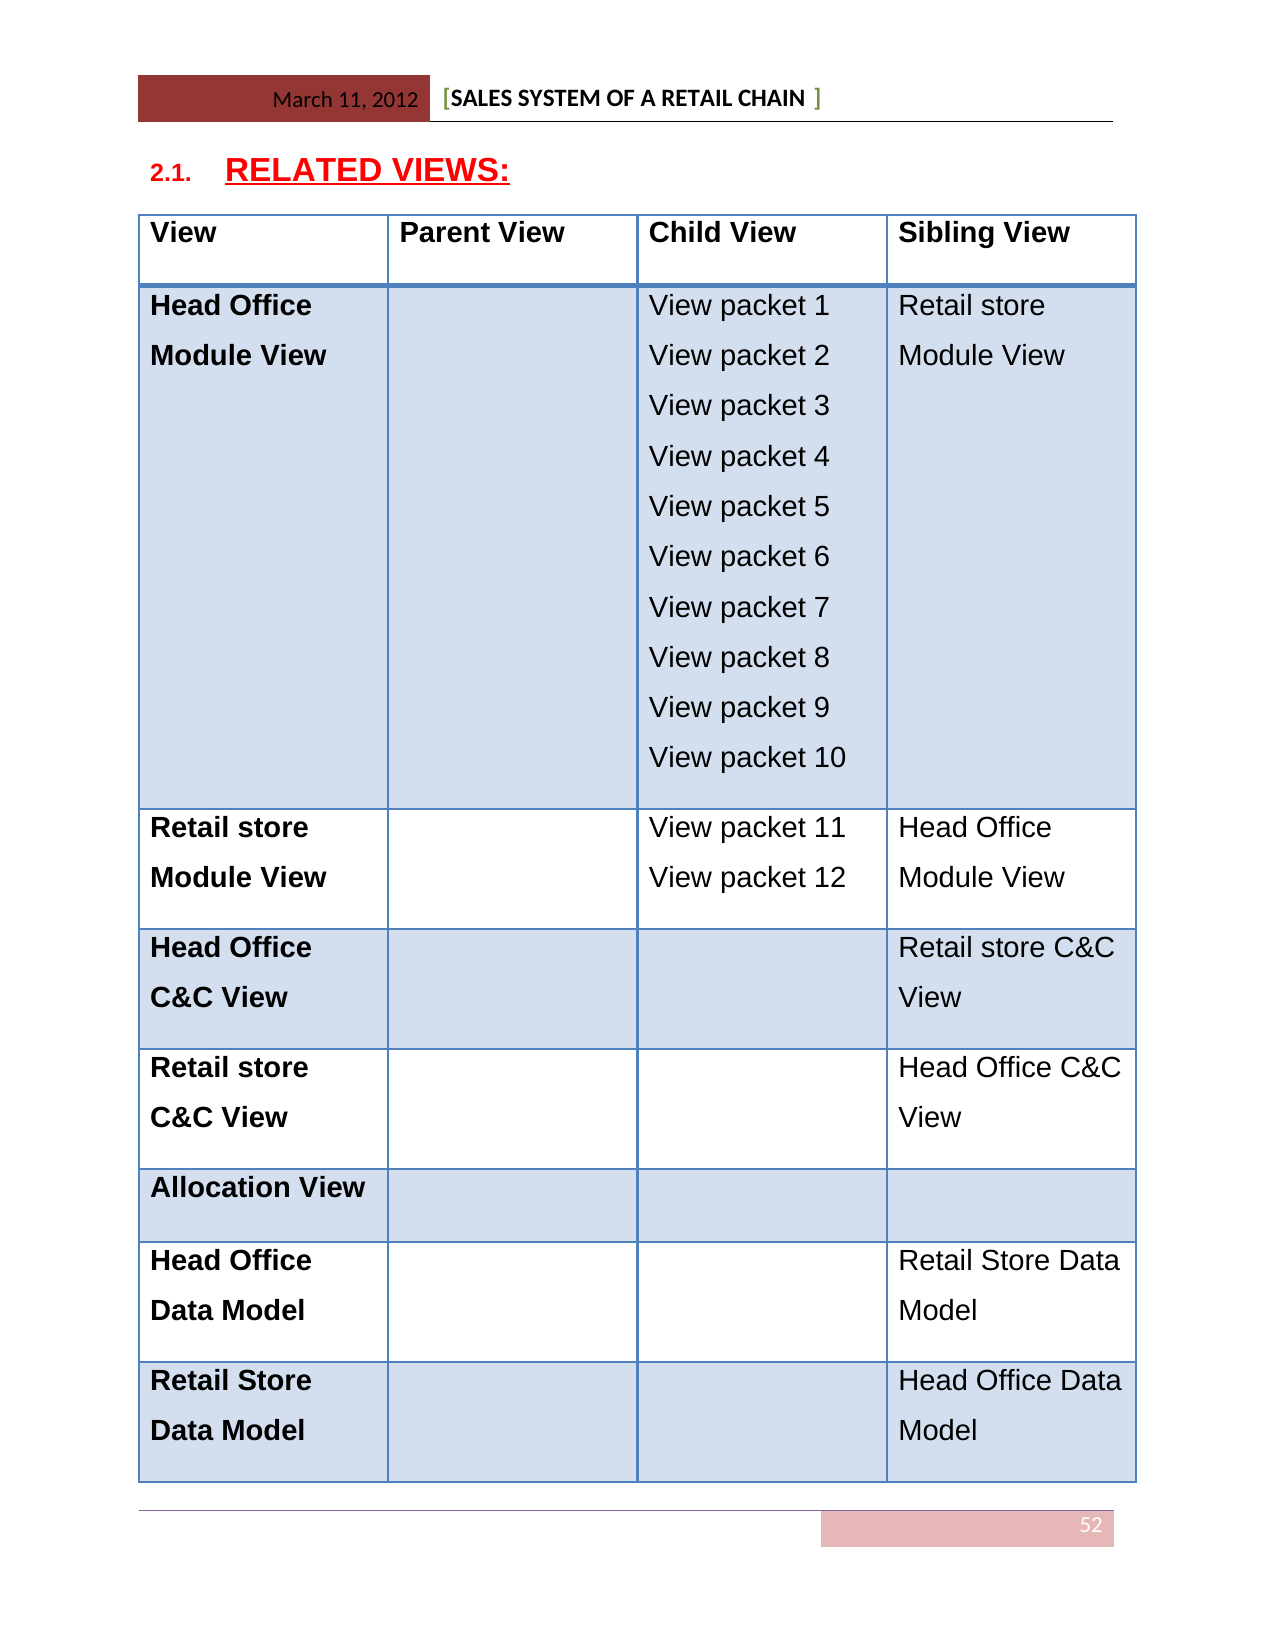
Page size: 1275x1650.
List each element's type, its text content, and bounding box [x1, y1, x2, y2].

table_cell [639, 1170, 886, 1241]
table_cell [389, 930, 636, 1048]
table_cell [639, 930, 886, 1048]
table_cell [389, 810, 636, 928]
table_header View [140, 216, 387, 283]
subtitle RELATED VIEWS: [150, 150, 1125, 188]
table_cell Retail store C&C View [888, 930, 1135, 1048]
table_header Sibling View [888, 216, 1135, 283]
table_cell Retail Store Data Model [888, 1243, 1135, 1361]
table_header Child View [639, 216, 886, 283]
table_cell [639, 1243, 886, 1361]
table_header Parent View [389, 216, 636, 283]
table_cell Head Office Data Model [140, 1243, 387, 1361]
table_cell Head Office C&C View [888, 1050, 1135, 1168]
table_cell [389, 288, 636, 808]
table_cell Allocation View [140, 1170, 387, 1241]
table_cell [888, 1170, 1135, 1241]
table_cell [389, 1243, 636, 1361]
table_cell Head Office Data Model [888, 1363, 1135, 1481]
table_cell View packet 11 View packet 12 [639, 810, 886, 928]
table_cell Retail Store Data Model [140, 1363, 387, 1481]
table_cell [389, 1363, 636, 1481]
table_cell [389, 1170, 636, 1241]
table_cell [389, 1050, 636, 1168]
table_cell Head Office C&C View [140, 930, 387, 1048]
table_cell Head Office Module View [888, 810, 1135, 928]
table_cell Retail store Module View [888, 288, 1135, 808]
table_cell View packet 1 View packet 2 View packet 3 View packet 4 View packet 5 View packet 6 View packet 7 View packet 8 View packet 9 View packet 10 [639, 288, 886, 808]
table_cell Retail store Module View [140, 810, 387, 928]
table_cell Head Office Module View [140, 288, 387, 808]
table_cell Retail store C&C View [140, 1050, 387, 1168]
table_cell [639, 1363, 886, 1481]
table_cell [639, 1050, 886, 1168]
